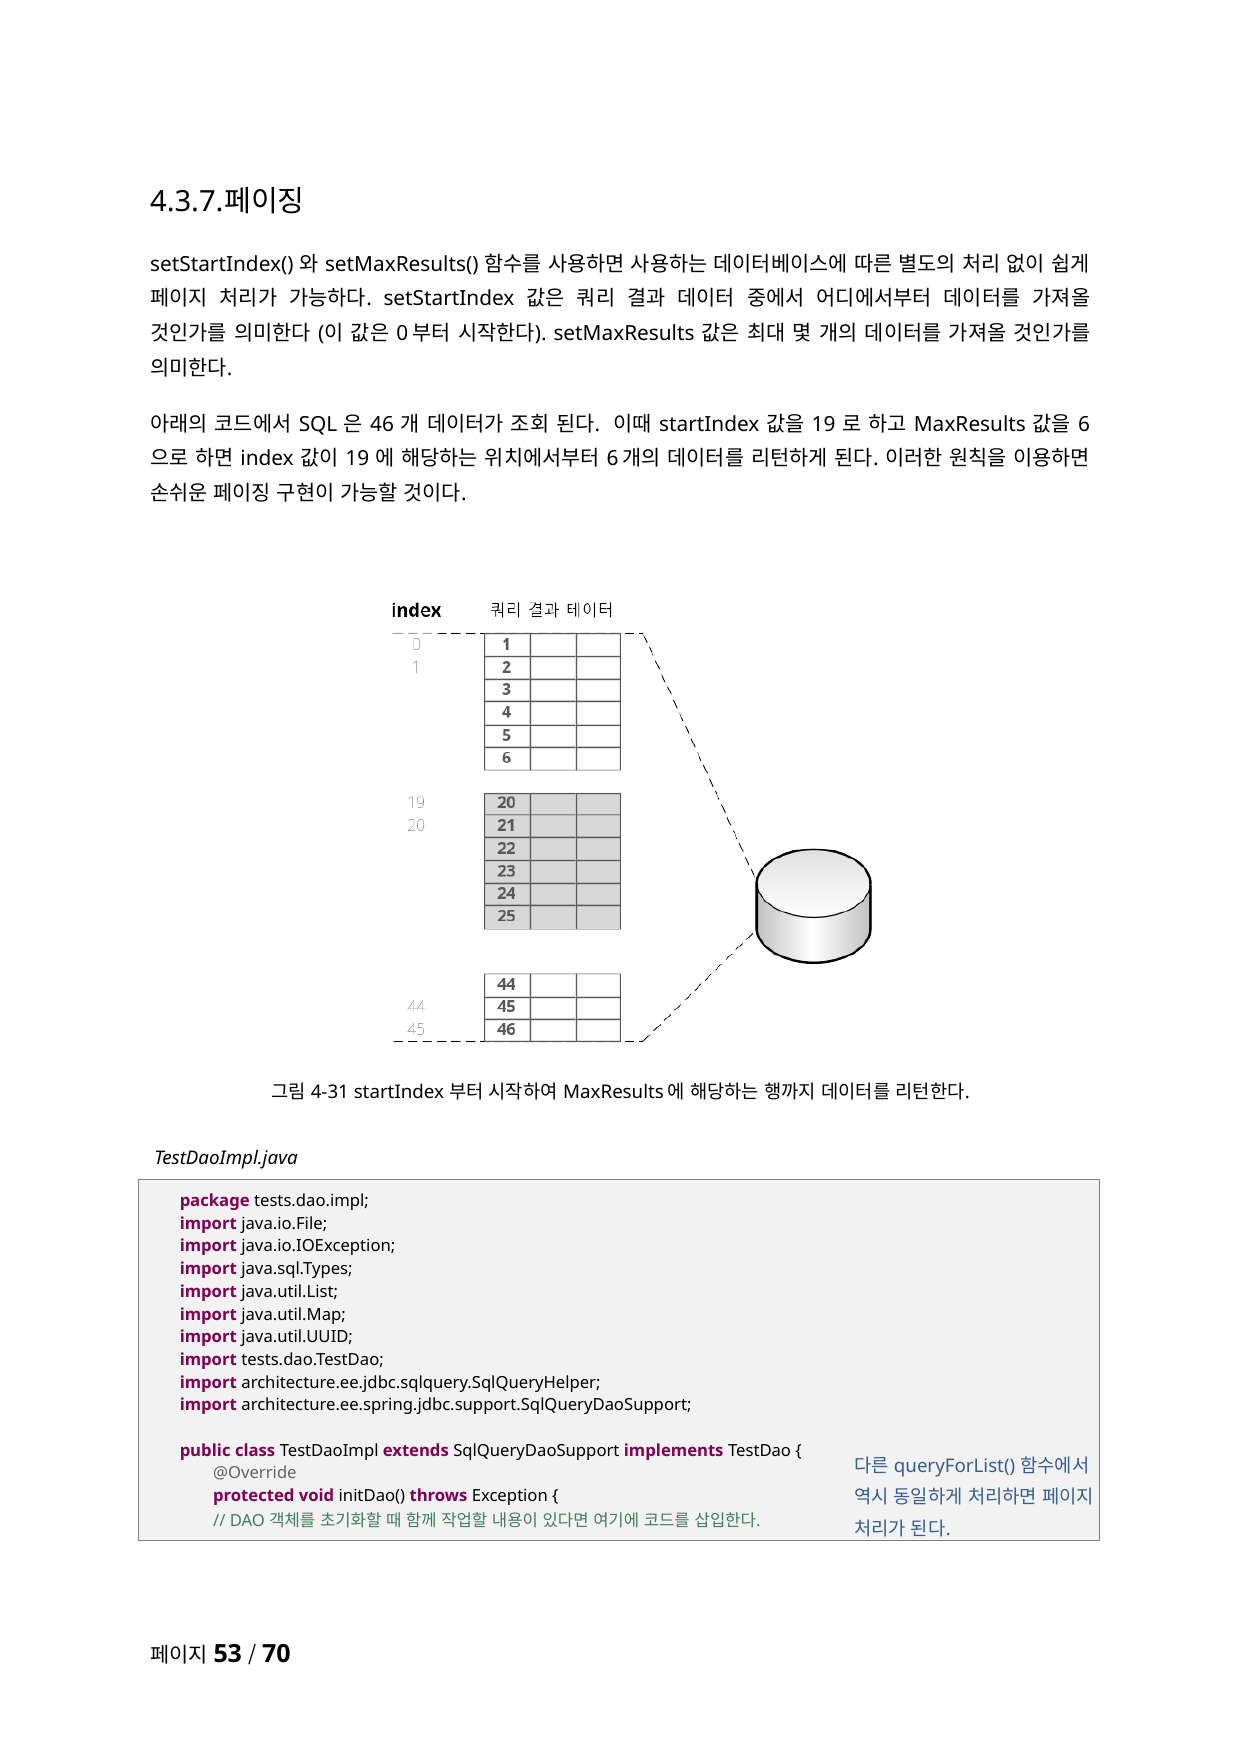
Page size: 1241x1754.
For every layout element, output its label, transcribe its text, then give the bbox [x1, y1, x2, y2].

text 아래의 코드에서 SQL 은 46 개 데이터가 조회 된다. 이때 startIndex 값을 19 로 하고 MaxResults 값을 6 으로 하면 index 값이 19 에 해당하는 위치에서부터 6개의 데이터를 리턴하게 된다. 이러한 원칙을 이용하면 손쉬운 페이징 구현이 가능할 것이다. [150, 407, 1090, 507]
subtitle 페이징 [150, 177, 1090, 219]
text setStartIndex() 와 setMaxResults() 함수를 사용하면 사용하는 데이터베이스에 따른 별도의 처리 없이 쉽게 페이지 처리가 가능하다. setStartIndex 값은 쿼리 결과 데이터 중에서 어디에서부터 데이터를 가져올 것인가를 의미한다 (이 값은 0부터 시작한다). setMaxResults 값은 최대 몇 개의 데이터를 가져올 것인가를 의미한다. [150, 247, 1090, 381]
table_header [139, 1180, 1099, 1540]
